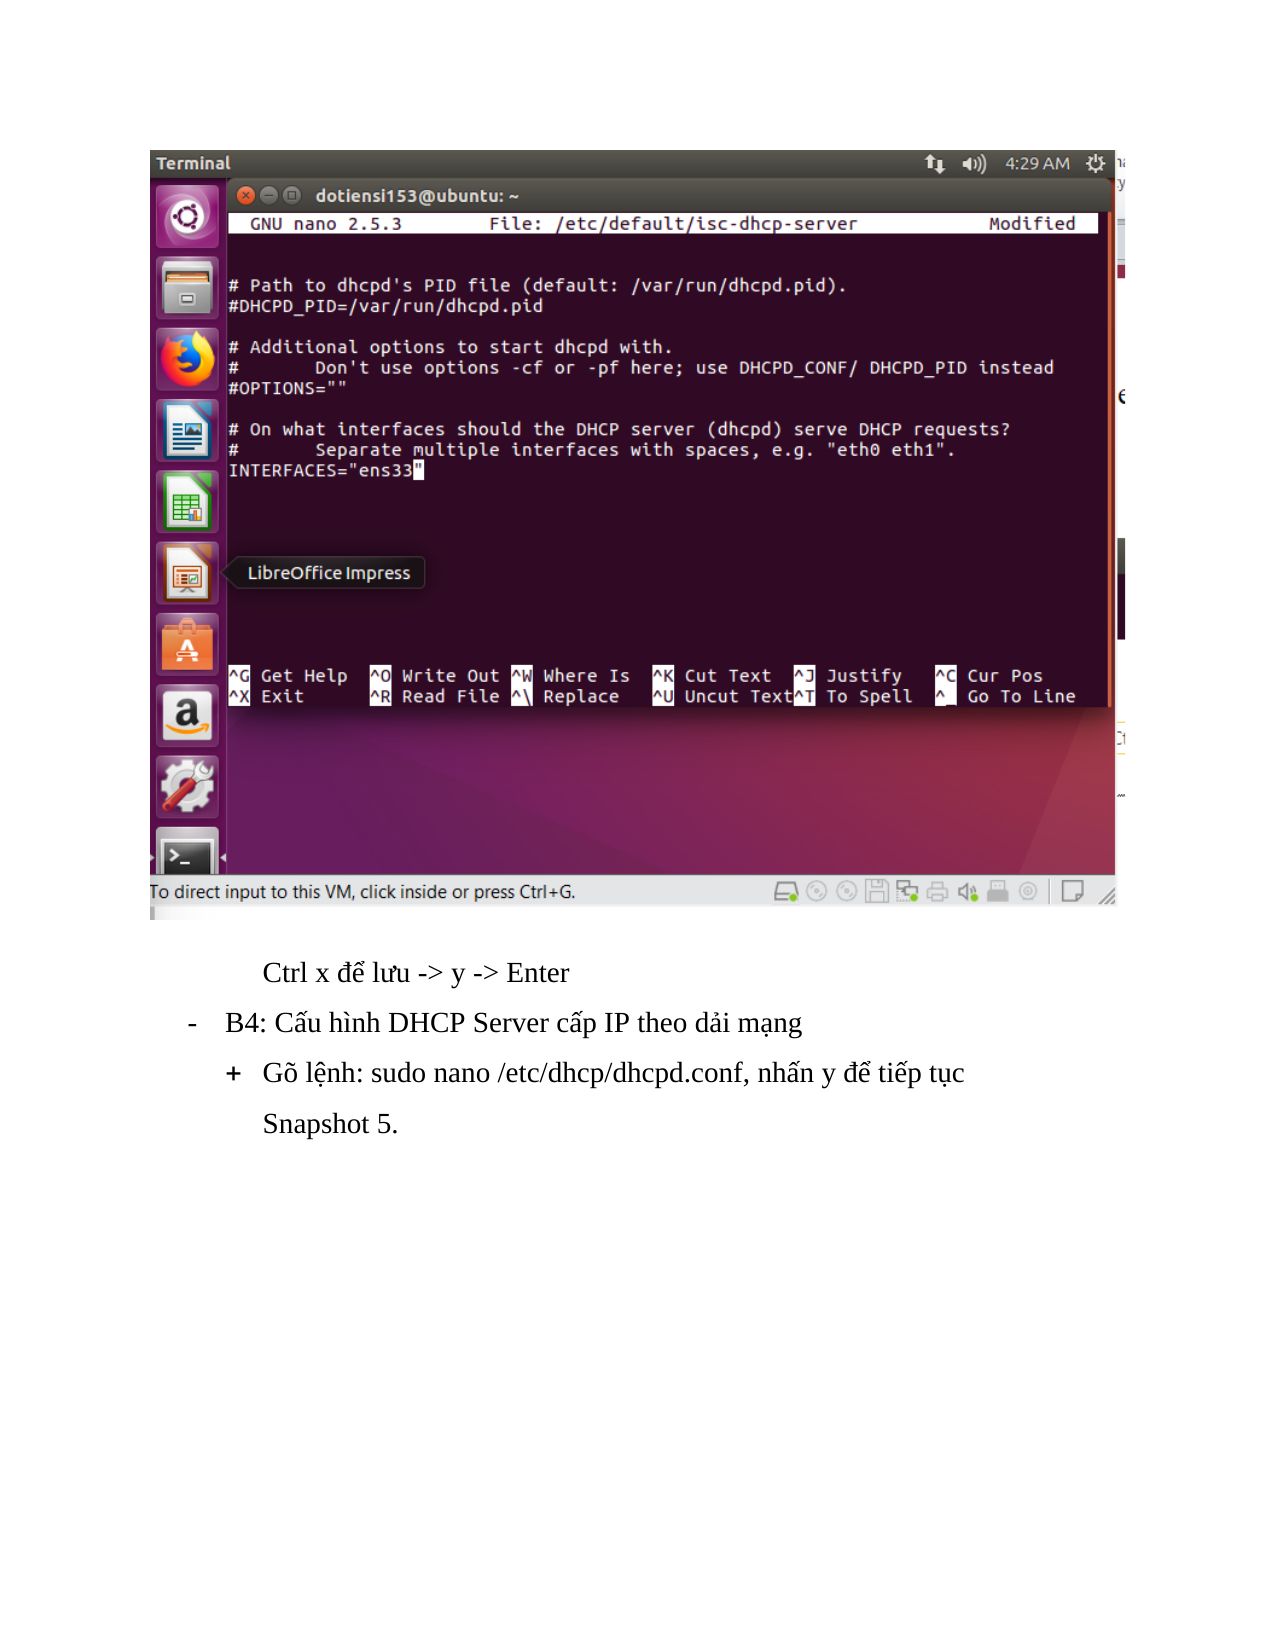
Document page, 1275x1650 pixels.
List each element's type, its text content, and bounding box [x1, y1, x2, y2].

picture [150, 150, 1125, 920]
list Snapshot 5. [262, 1106, 1125, 1139]
list Ctrl x để lưu -> y -> Enter [262, 955, 1125, 988]
list B4: Cấu hình DHCP Server cấp IP theo dải mạng [187, 1005, 1125, 1038]
list Gõ lệnh: sudo nano /etc/dhcp/dhcpd.conf, nhấn y để tiếp tục [225, 1055, 1125, 1089]
